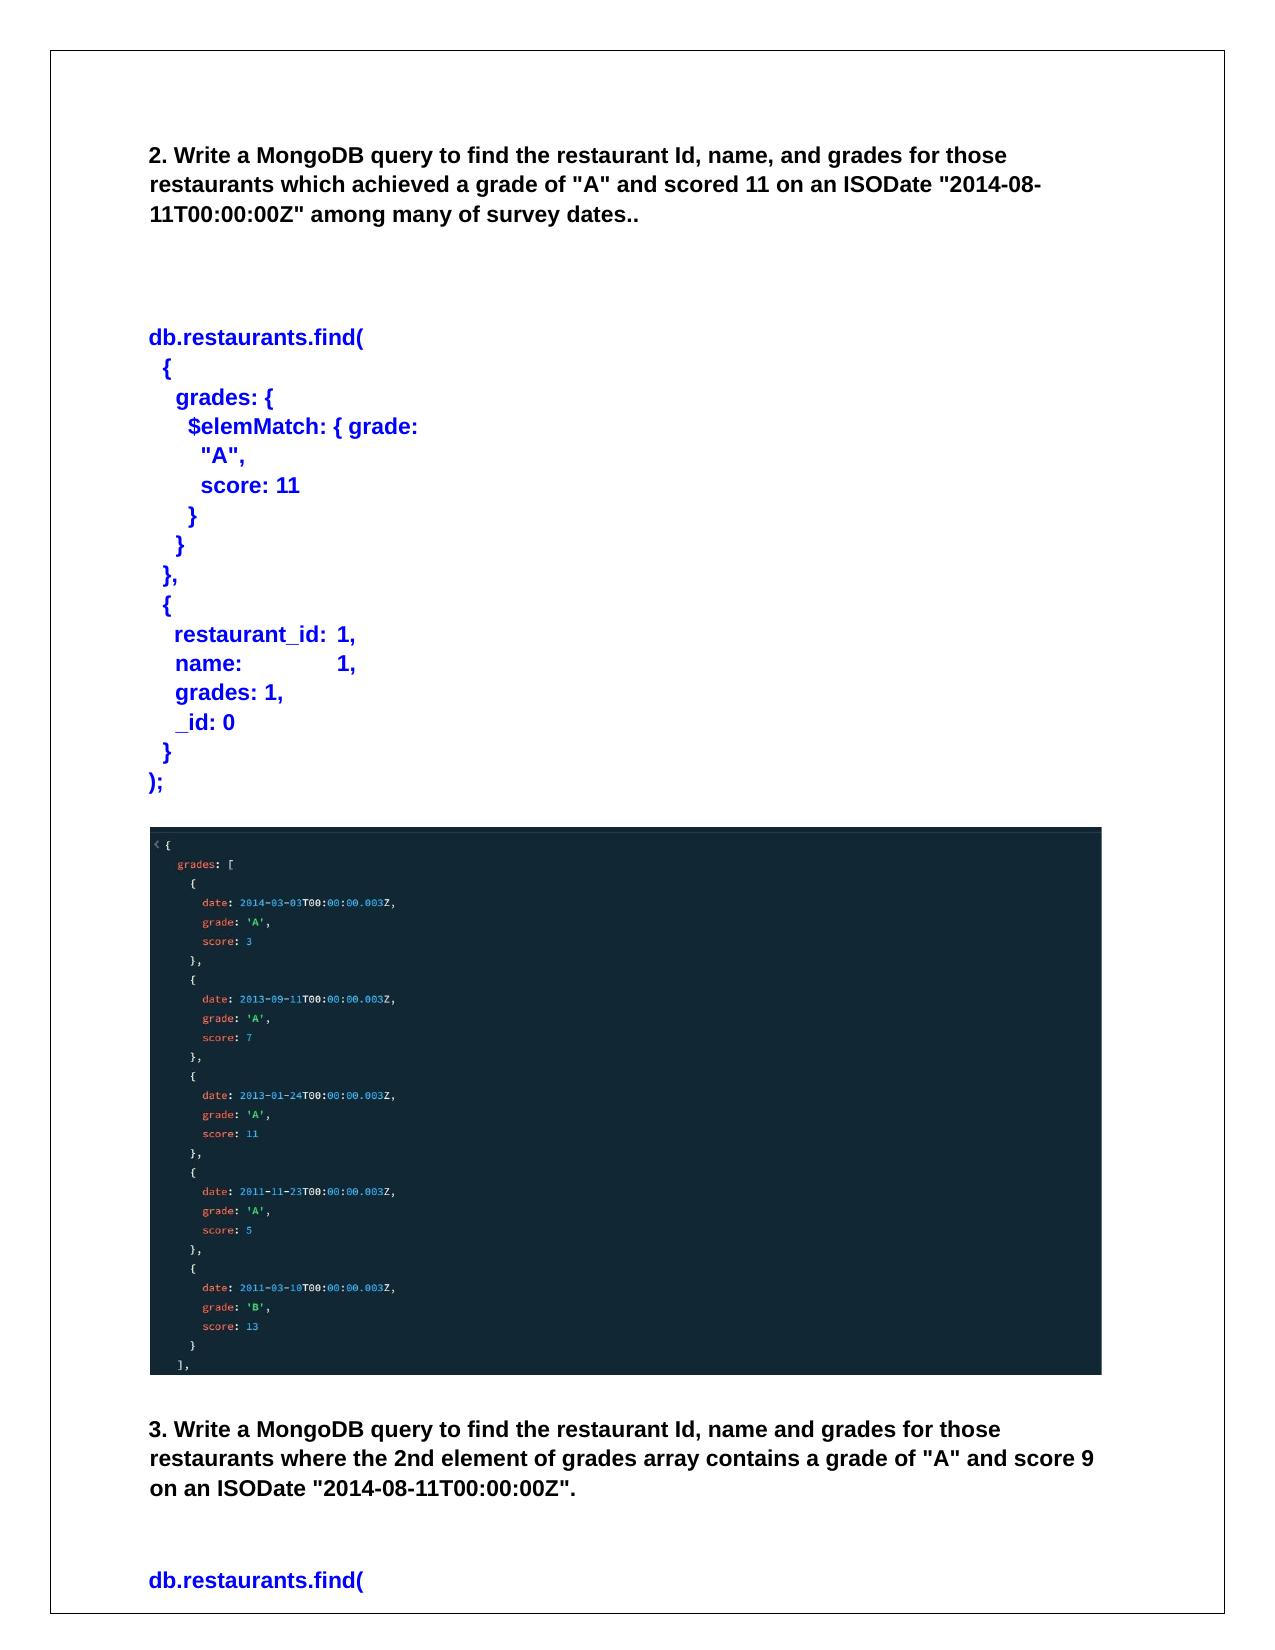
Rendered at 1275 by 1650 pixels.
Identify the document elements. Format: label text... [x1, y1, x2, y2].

text db.restaurants.find( [148, 324, 1135, 351]
text _id: 0 [175, 708, 1135, 735]
text grades: { [175, 383, 1135, 410]
text { [162, 591, 1135, 617]
text { [162, 354, 1135, 380]
text score: 11 [200, 472, 1135, 498]
text } [175, 531, 1135, 558]
text } [188, 502, 1135, 528]
text db.restaurants.find( [148, 1567, 1135, 1593]
text } [162, 738, 1135, 764]
text restaurant_id: 1, name: 1, grades: 1, [174, 621, 356, 705]
text }, [162, 561, 1135, 587]
text $elemMatch: { grade: "A", [188, 413, 419, 469]
text ); [148, 768, 1135, 794]
picture [150, 827, 1102, 1375]
text 3. Write a MongoDB query to find the restaurant Id, name and grades for those restaurants where the 2nd element of grades array contains a grade of "A" and score 9 on an ISODate "2014-08-11T00:00:00Z". [148, 1416, 1125, 1501]
text 2. Write a MongoDB query to find the restaurant Id, name, and grades for those restaurants which achieved a grade of "A" and scored 11 on an ISODate "2014-08- 11T00:00:00Z" among many of survey dates.. [148, 142, 1125, 227]
